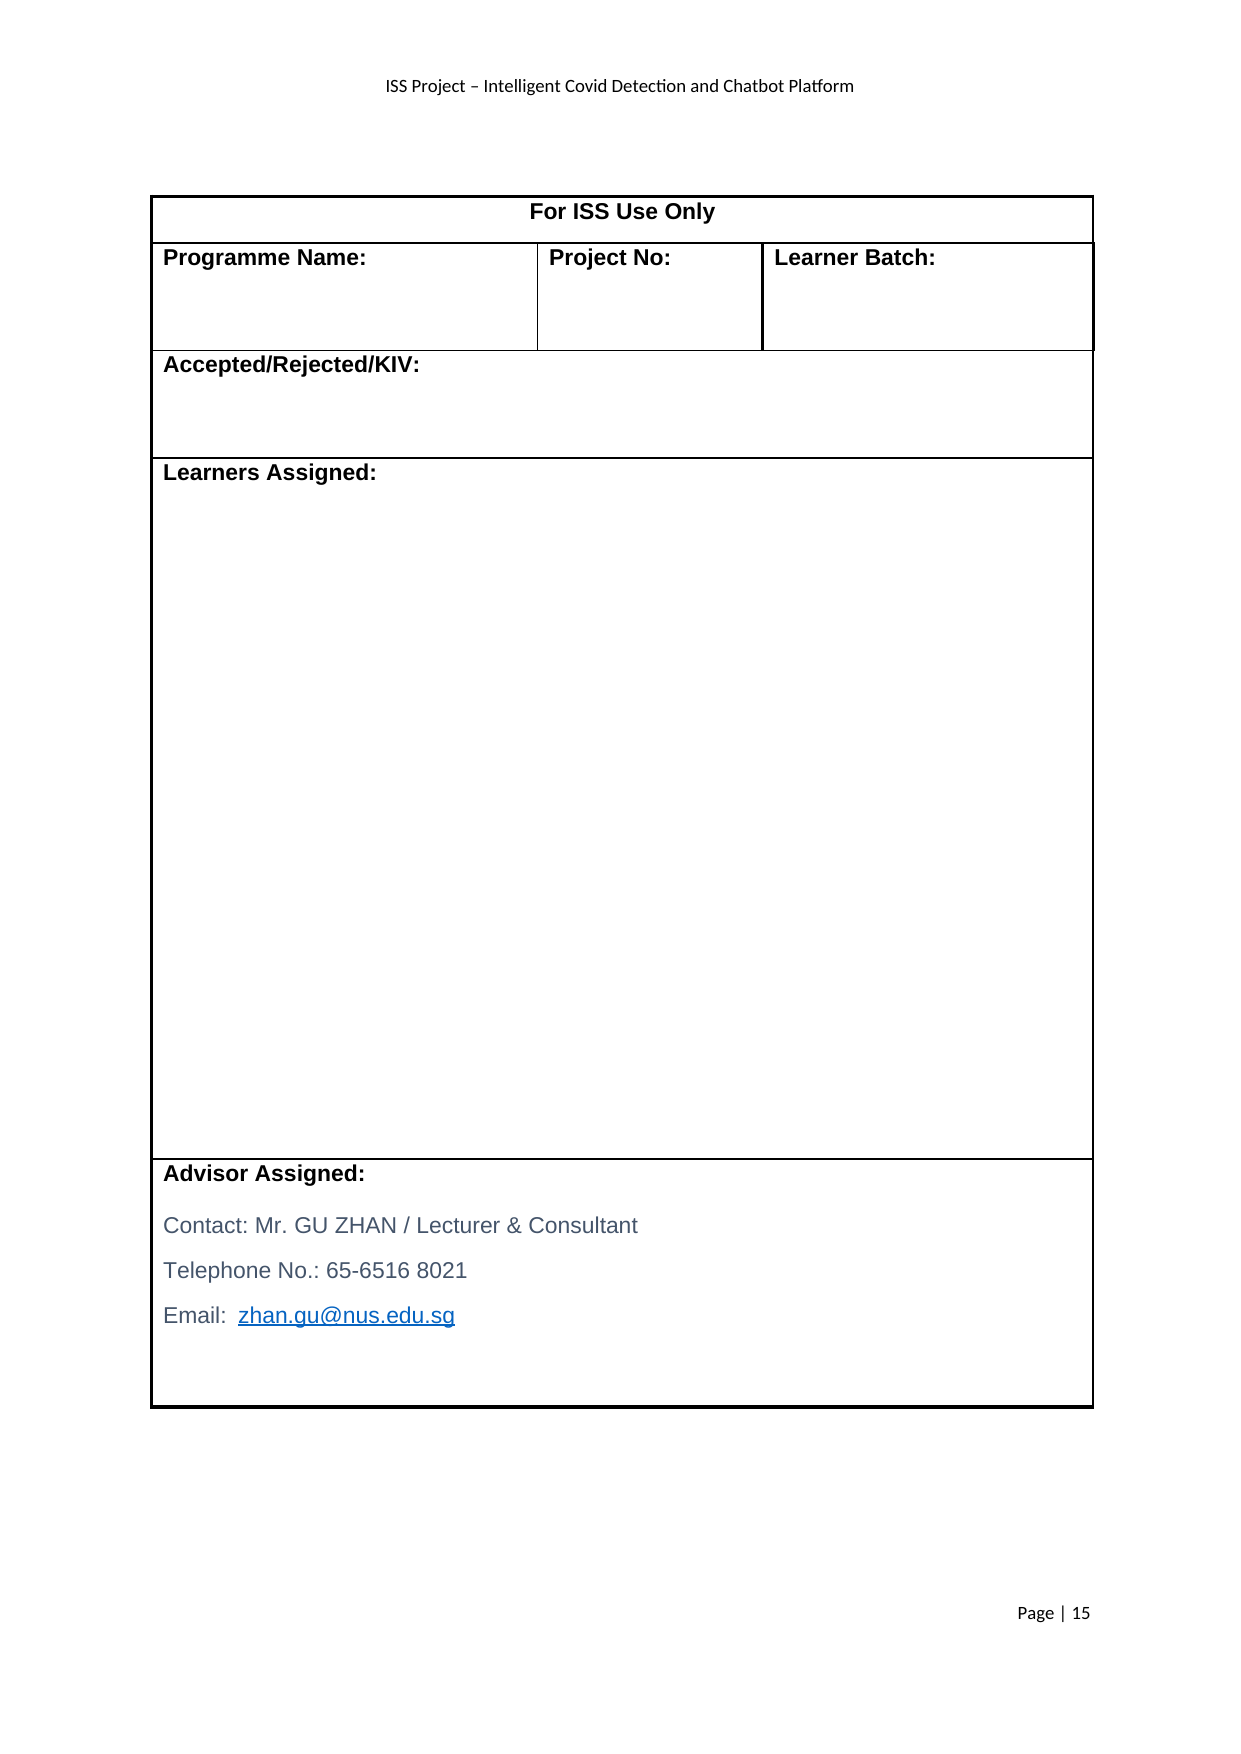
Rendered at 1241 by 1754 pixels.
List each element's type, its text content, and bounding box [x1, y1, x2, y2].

table_cell Learner Batch: [764, 244, 1092, 350]
table_cell Programme Name: [153, 244, 537, 350]
table_cell Learners Assigned: [153, 459, 1092, 1158]
table_cell Advisor Assigned: Contact: Mr. GU ZHAN / Lecturer & Consultant Telephone No.: 65-6516 8021 Email: zhan.gu@nus.edu.sg [153, 1160, 1092, 1405]
table_cell Project No: [538, 244, 761, 350]
table_cell Accepted/Rejected/KIV: [153, 351, 1092, 457]
table_header For ISS Use Only [153, 198, 1092, 242]
